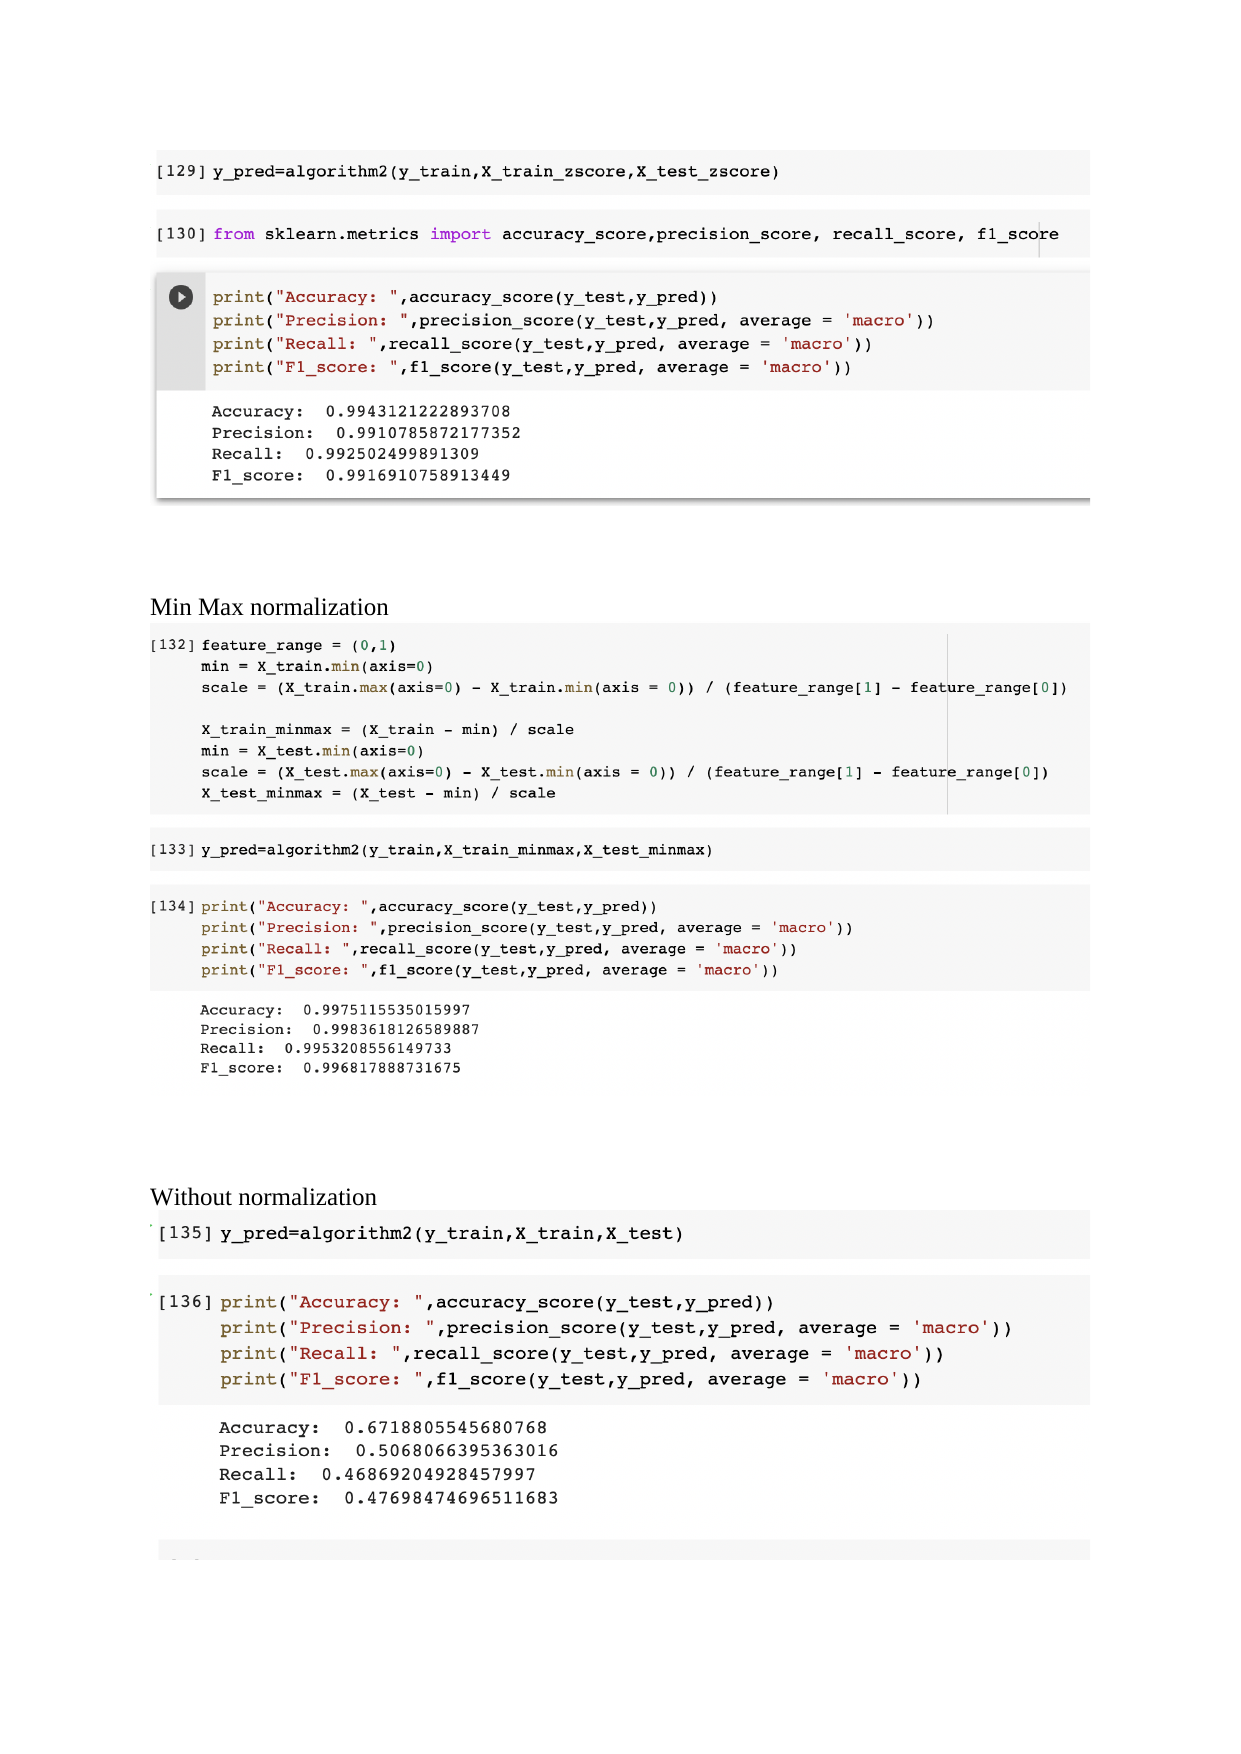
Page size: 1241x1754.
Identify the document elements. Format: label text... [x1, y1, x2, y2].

picture [150, 621, 1091, 1096]
text Without normalization [150, 1182, 1090, 1210]
picture [150, 1210, 1091, 1560]
picture [150, 150, 1091, 506]
text Min Max normalization [150, 592, 1090, 621]
